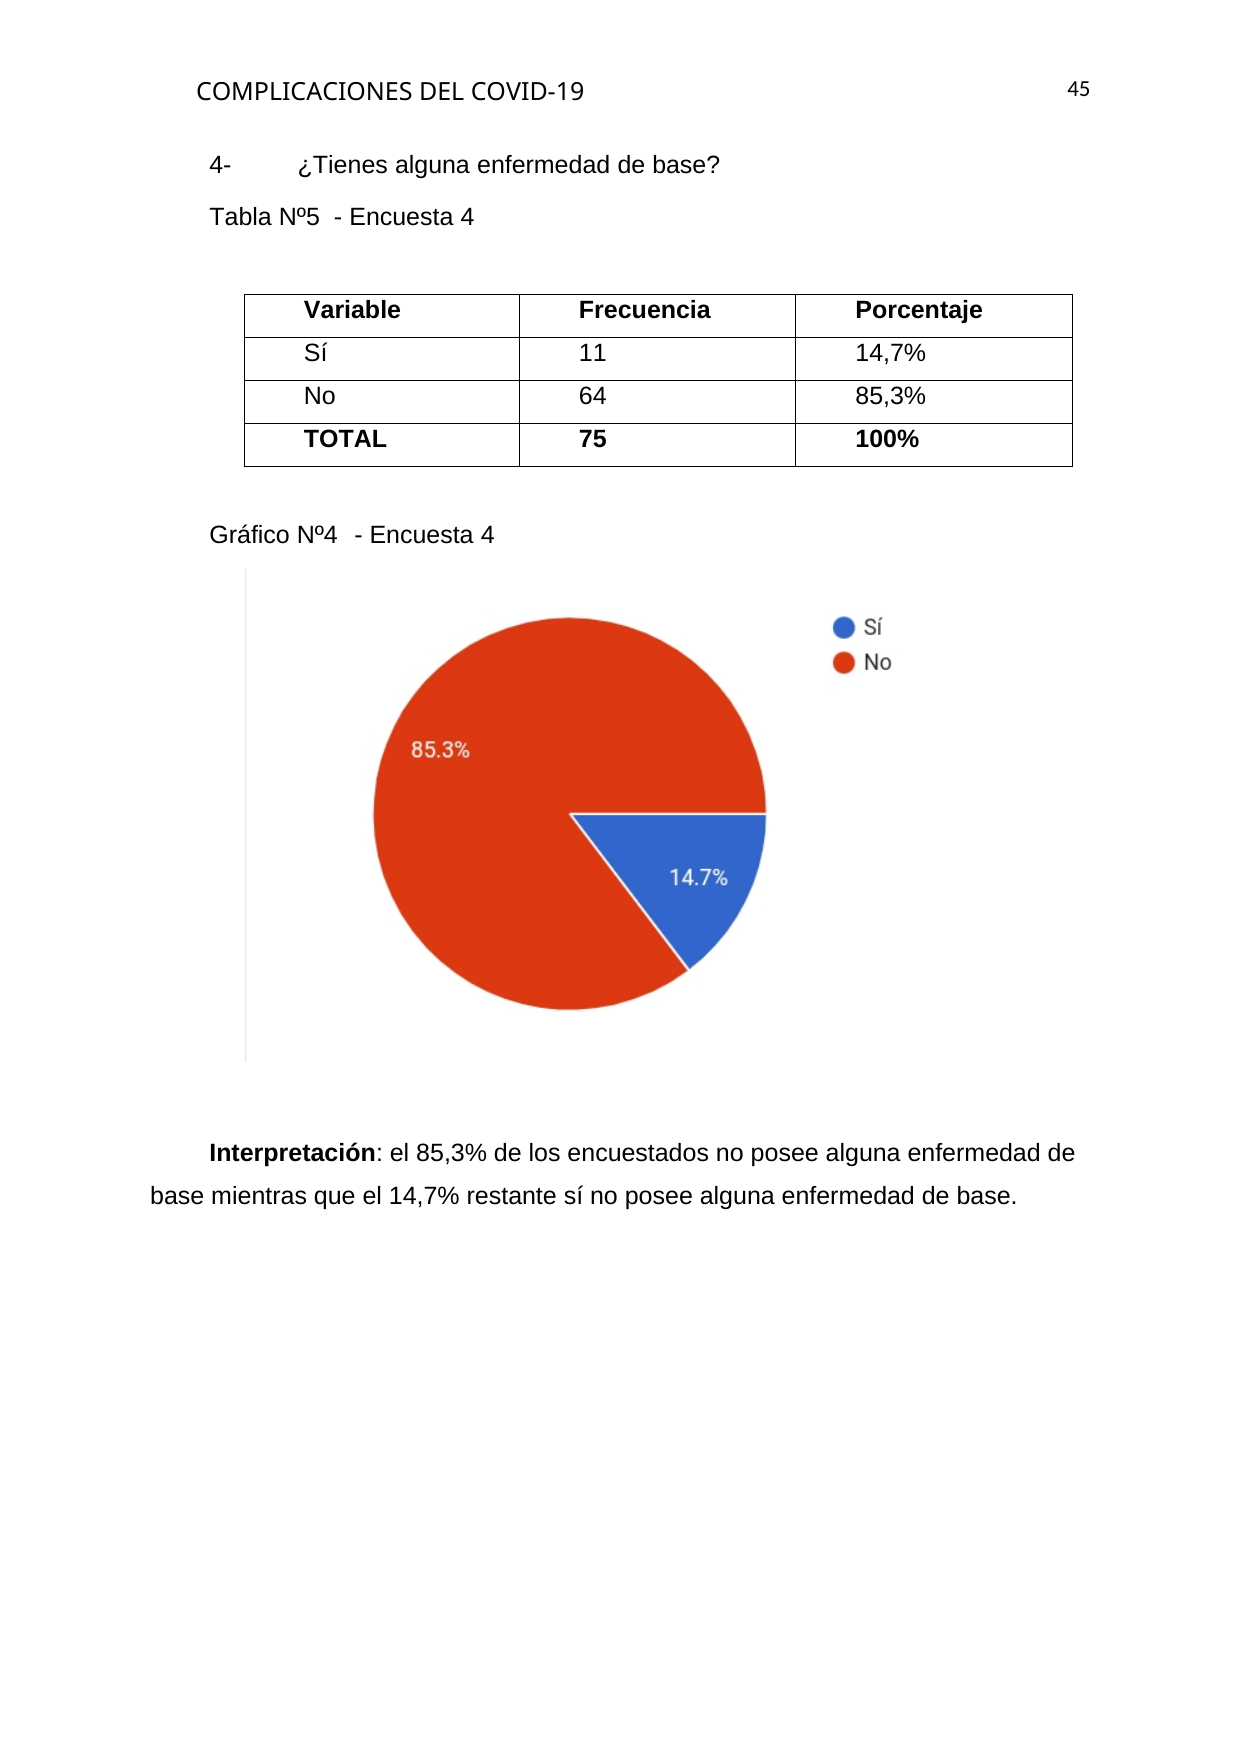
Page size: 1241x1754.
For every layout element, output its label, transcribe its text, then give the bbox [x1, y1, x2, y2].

text Gráfico Nº4 - Encuesta 4 [150, 511, 1090, 549]
table_cell 75 [520, 424, 795, 466]
table_header Variable [245, 295, 519, 337]
table_header Porcentaje [796, 295, 1072, 337]
table_cell No [245, 381, 519, 423]
table_cell 64 [520, 381, 795, 423]
table_header Frecuencia [520, 295, 795, 337]
text Interpretación: el 85,3% de los encuestados no posee alguna enfermedad de base mientras que el 14,7% restante sí no posee alguna enfermedad de base. [150, 1138, 1090, 1210]
table_cell 14,7% [796, 338, 1072, 380]
text Tabla Nº5 - Encuesta 4 [150, 202, 1090, 231]
table_cell TOTAL [245, 424, 519, 466]
table_cell 85,3% [796, 381, 1072, 423]
list ¿Tienes alguna enfermedad de base? [150, 150, 1090, 179]
table_cell Sí [245, 338, 519, 380]
table_cell 100% [796, 424, 1072, 466]
picture [245, 569, 1054, 1062]
table_cell 11 [520, 338, 795, 380]
